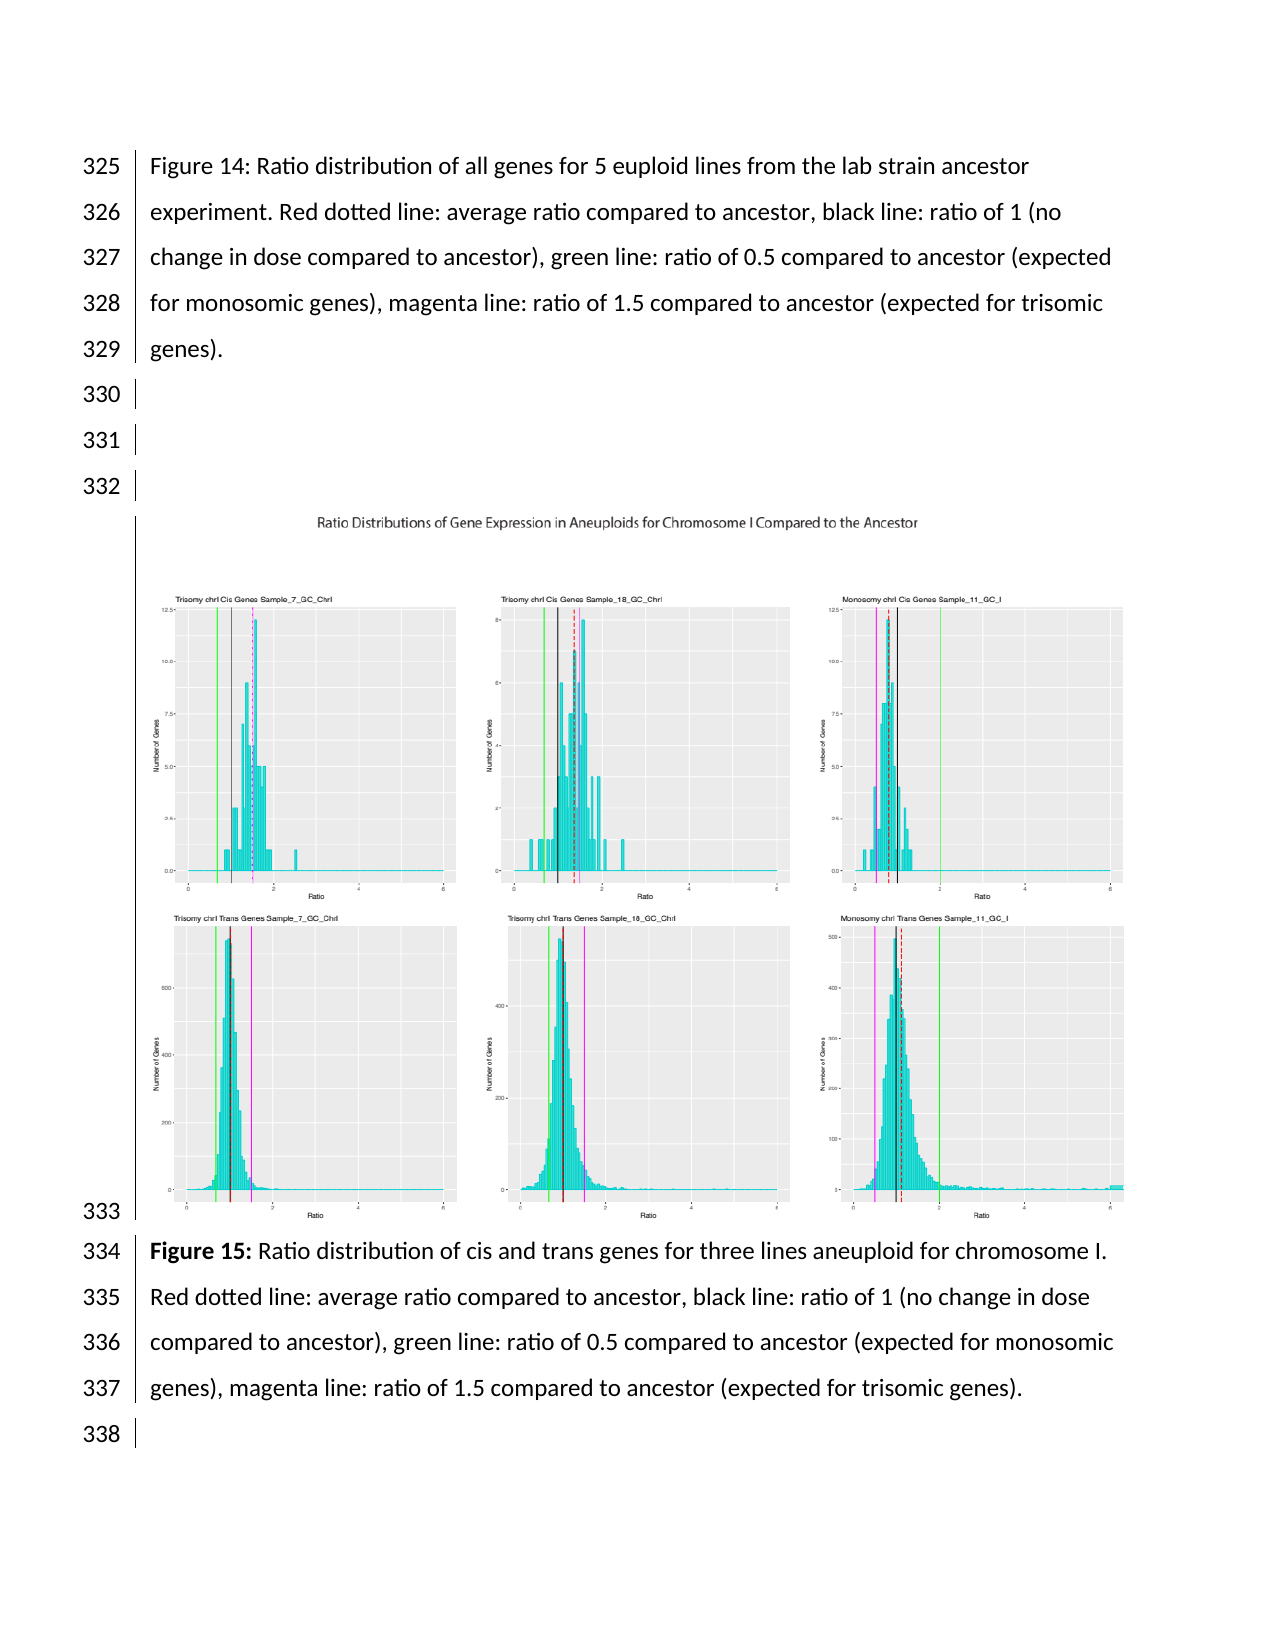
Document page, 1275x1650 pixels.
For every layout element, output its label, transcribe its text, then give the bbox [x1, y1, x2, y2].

text Figure 14: Ratio distribution of all genes for 5 euploid lines from the lab strain ancestor experiment. Red dotted line: average ratio compared to ancestor, black line: ratio of 1 (no change in dose compared to ancestor), green line: ratio of 0.5 compared to ancestor (expected for monosomic genes), magenta line: ratio of 1.5 compared to ancestor (expected for trisomic genes). [150, 150, 1125, 363]
text Figure 15: Ratio distribution of cis and trans genes for three lines aneuploid for chromosome I. Red dotted line: average ratio compared to ancestor, black line: ratio of 1 (no change in dose compared to ancestor), green line: ratio of 0.5 compared to ancestor (expected for monosomic genes), magenta line: ratio of 1.5 compared to ancestor (expected for trisomic genes). [150, 1235, 1125, 1403]
